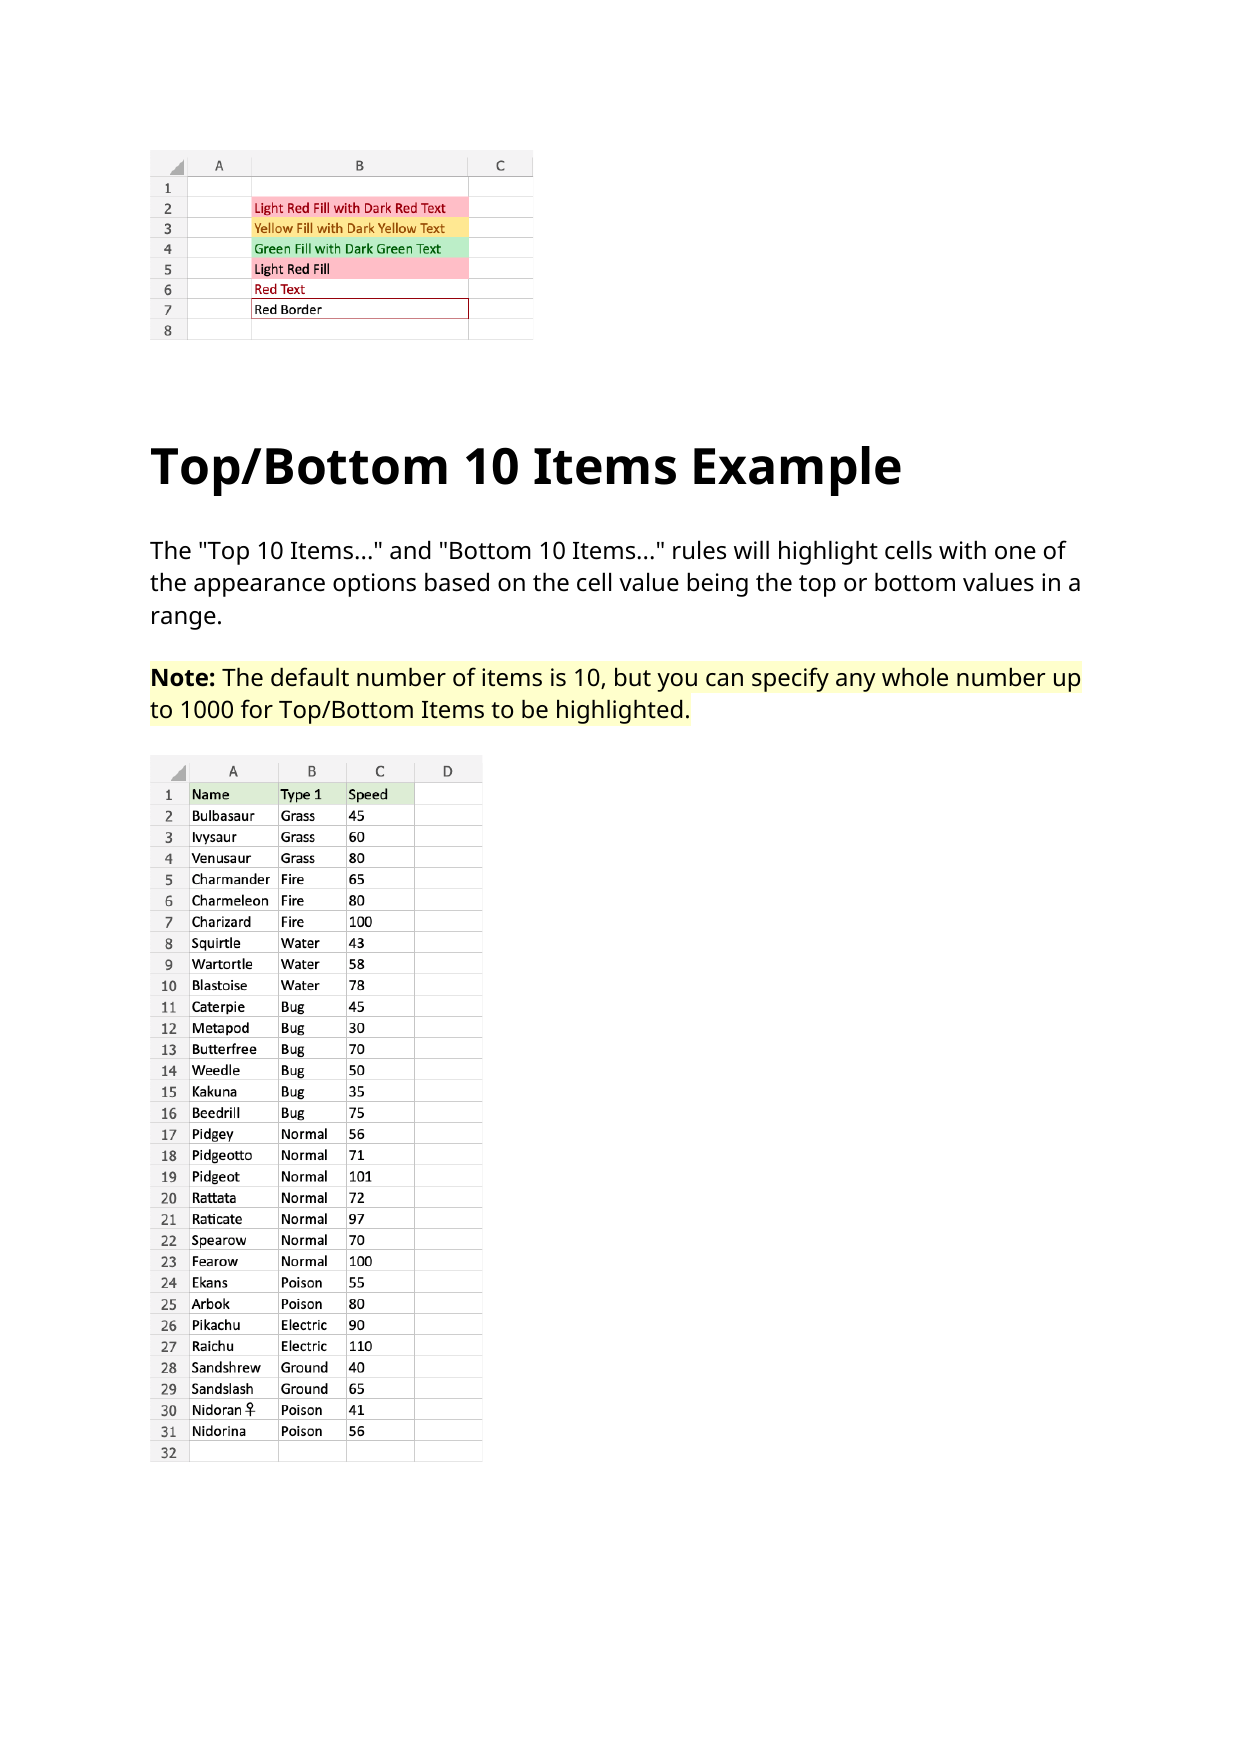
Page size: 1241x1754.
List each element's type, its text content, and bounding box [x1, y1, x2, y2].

text The "Top 10 Items..." and "Bottom 10 Items..." rules will highlight cells with one of the appearance options based on the cell value being the top or bottom values in a range. [223, 534, 1090, 631]
text Note: The default number of items is 10, but you can specify any whole number up to 1000 for Top/Bottom Items to be highlighted. [691, 661, 1090, 726]
picture [150, 755, 483, 1462]
picture [150, 150, 534, 340]
subtitle Top/Bottom 10 Items Example [150, 431, 1090, 499]
